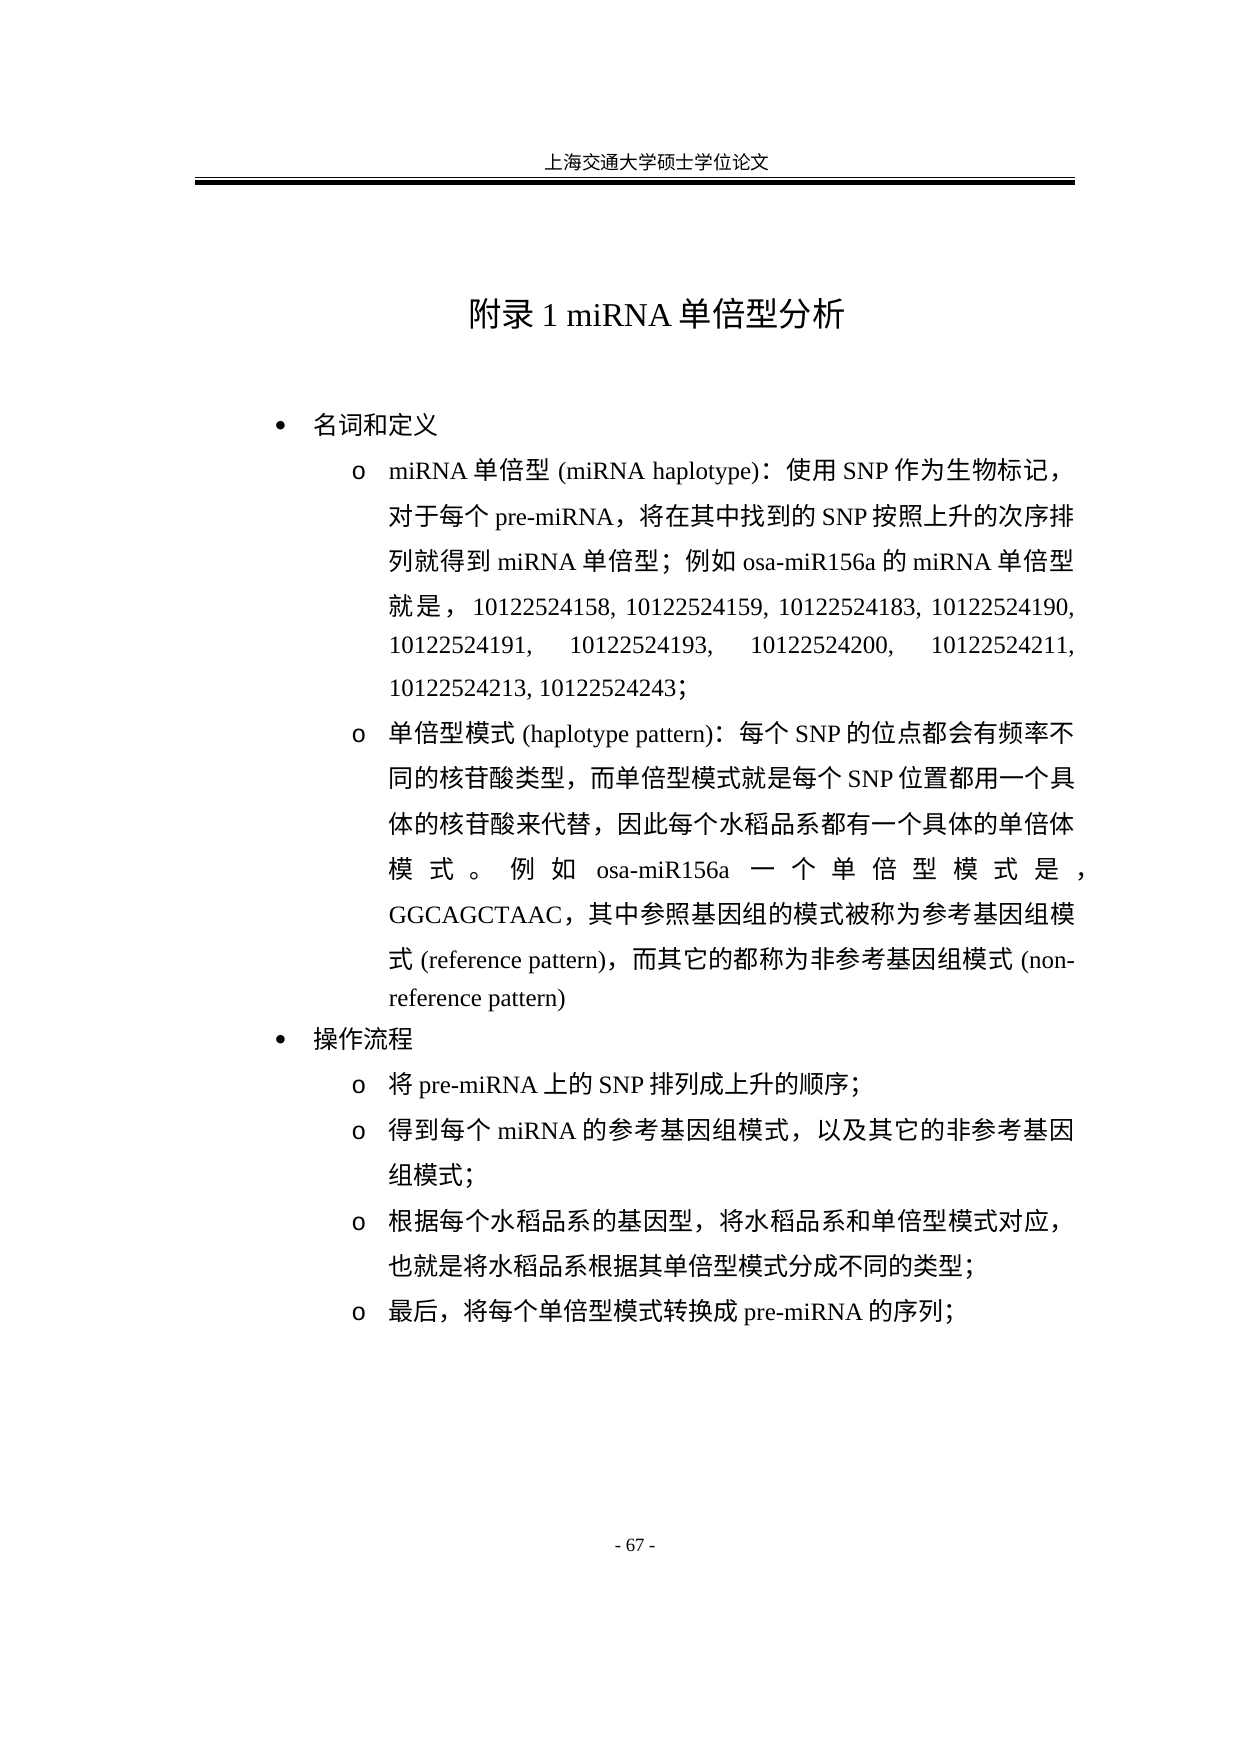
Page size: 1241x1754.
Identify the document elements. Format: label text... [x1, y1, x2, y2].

list 得到每个miRNA的参考基因组模式，以及其它的非参考基因组模式； [351, 1110, 1075, 1192]
list 名词和定义 [276, 405, 1075, 441]
list 最后，将每个单倍型模式转换成pre-miRNA的序列； [351, 1292, 1075, 1328]
list 根据每个水稻品系的基因型，将水稻品系和单倍型模式对应，也就是将水稻品系根据其单倍型模式分成不同的类型； [351, 1201, 1075, 1283]
list 单倍型模式 (haplotype pattern)：每个SNP的位点都会有频率不同的核苷酸类型，而单倍型模式就是每个SNP位置都用一个具体的核苷酸来代替，因此每个水稻品系都有一个具体的单倍体模式。例如osa-miR156a一个单倍型模式是，GGCAGCTAAC，其中参照基因组的模式被称为参考基因组模式 (reference pattern)，而其它的都称为非参考基因组模式 (non-reference pattern) [351, 713, 1075, 1012]
list 将pre-miRNA上的SNP排列成上升的顺序； [351, 1065, 1075, 1101]
text 附录1 miRNA单倍型分析 [195, 288, 1075, 336]
list 操作流程 [276, 1019, 1075, 1056]
list miRNA单倍型 (miRNA haplotype)：使用SNP作为生物标记，对于每个pre-miRNA，将在其中找到的SNP按照上升的次序排列就得到miRNA单倍型；例如osa-miR156a的miRNA单倍型就是，10122524158, 10122524159, 10122524183, 10122524190, 10122524191, 10122524193, 10122524200, 10122524211, 10122524213, 10122524243； [351, 451, 1075, 704]
